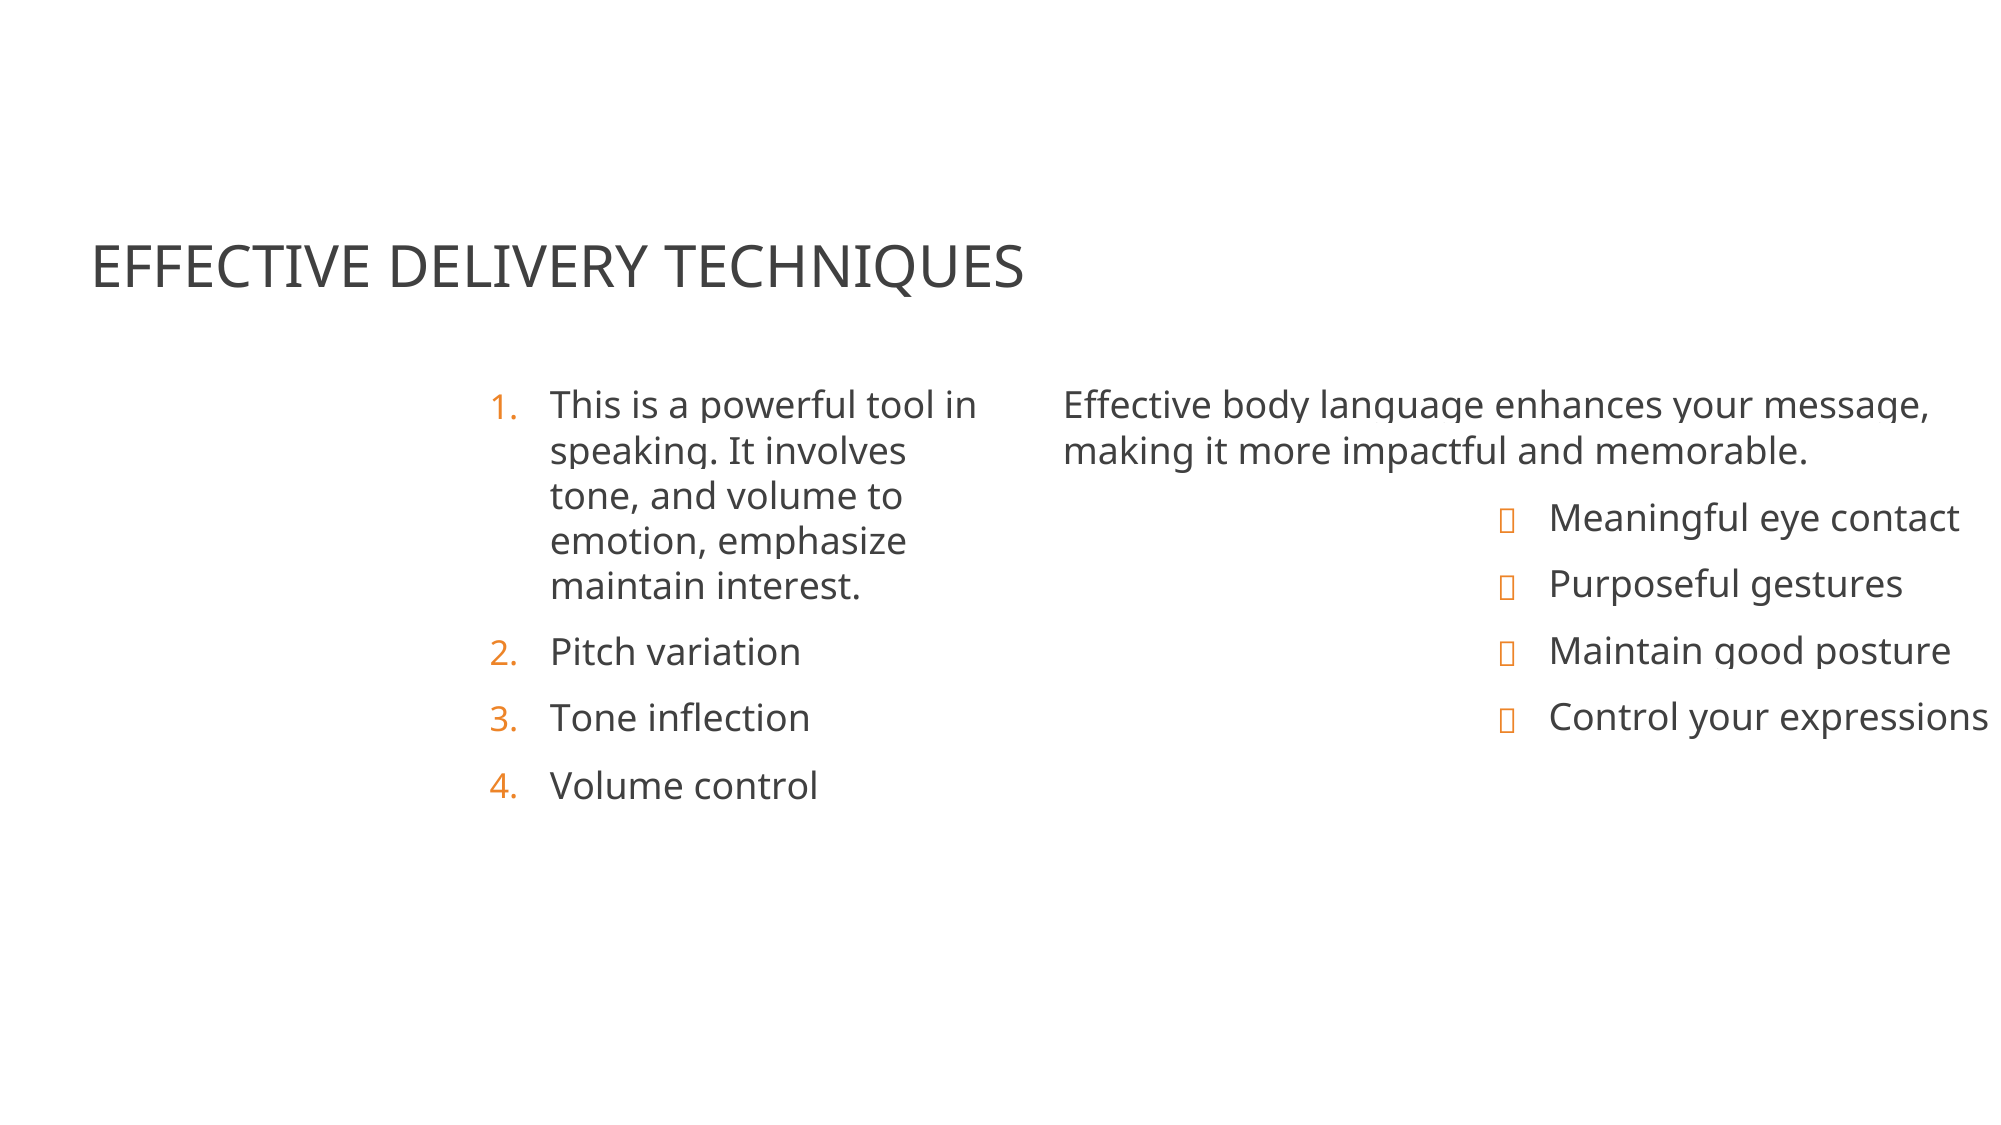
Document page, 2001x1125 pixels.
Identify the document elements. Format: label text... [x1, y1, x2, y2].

text EFFECTIVE DELIVERY TECHNIQUES [90, 225, 2000, 305]
table_cell Purposeful gestures [1533, 546, 2000, 613]
table_cell 3. [33, 668, 532, 735]
table_cell Maintain good posture [1533, 614, 2000, 668]
table_cell tone, and volume to convey [533, 469, 1032, 514]
table_cell Tone inflection [533, 668, 1032, 735]
table_cell  [1033, 480, 1532, 546]
table_cell maintain interest. [533, 559, 1032, 613]
table_cell  [1033, 614, 1532, 668]
table_header 1. [33, 373, 532, 422]
table_cell making it more impactful and memorable. [1033, 422, 2000, 479]
table_cell Control your expressions [1533, 668, 2000, 807]
table_cell emotion, emphasize points, and [533, 514, 1032, 559]
table_cell  [1033, 546, 1532, 613]
table_header Effective body language enhances your message, [1033, 373, 2000, 422]
table_cell Volume control [533, 735, 1032, 807]
table_cell speaking. It involves varying pitch, [533, 423, 1032, 469]
table_cell Meaningful eye contact [1533, 480, 2000, 546]
table_cell 4. [33, 735, 532, 807]
table_cell Pitch variation [533, 614, 1032, 668]
table_header This is a powerful tool in public [533, 373, 1032, 422]
table_cell  [1033, 668, 1532, 807]
table_cell 2. [33, 423, 532, 668]
